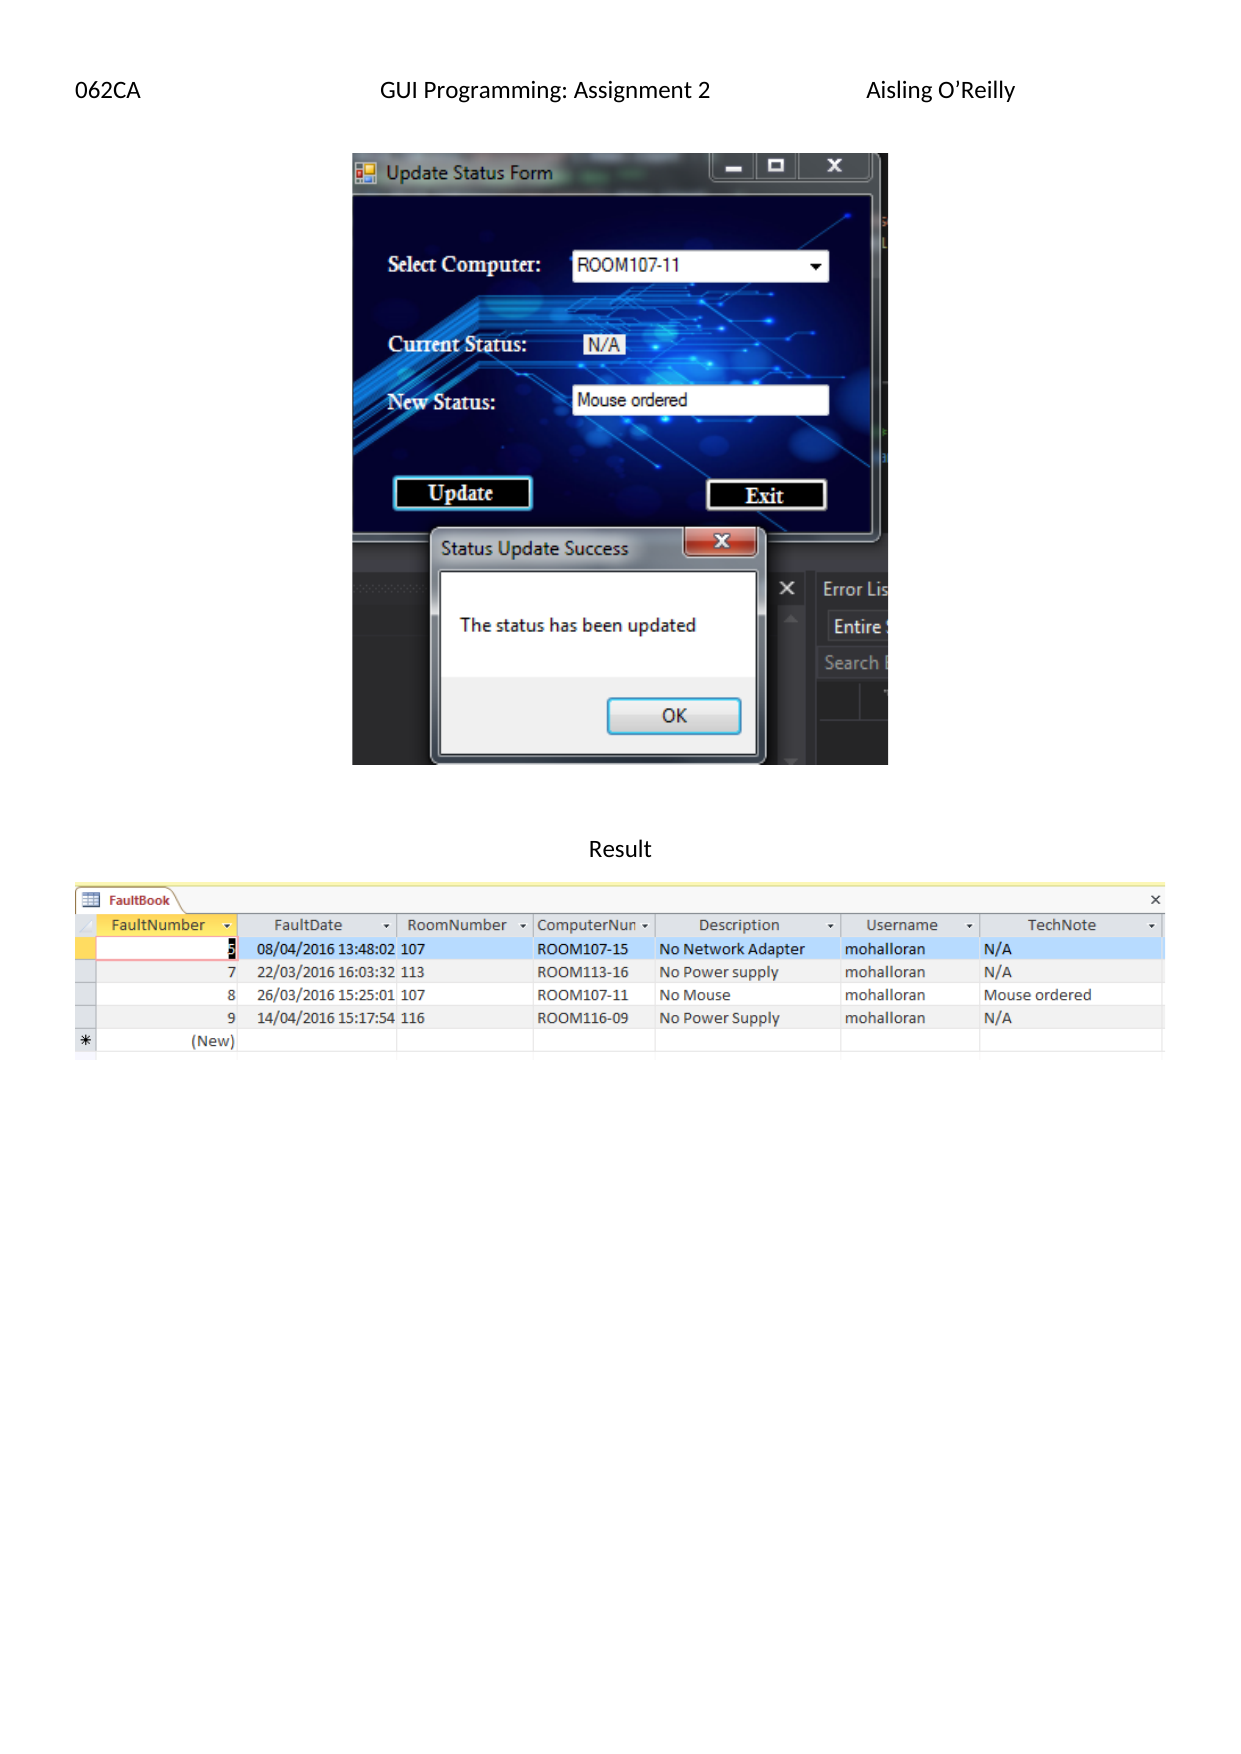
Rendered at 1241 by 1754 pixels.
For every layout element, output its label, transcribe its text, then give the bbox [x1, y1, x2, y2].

picture [352, 153, 889, 765]
text Result [75, 833, 1165, 864]
picture [75, 882, 1166, 1060]
